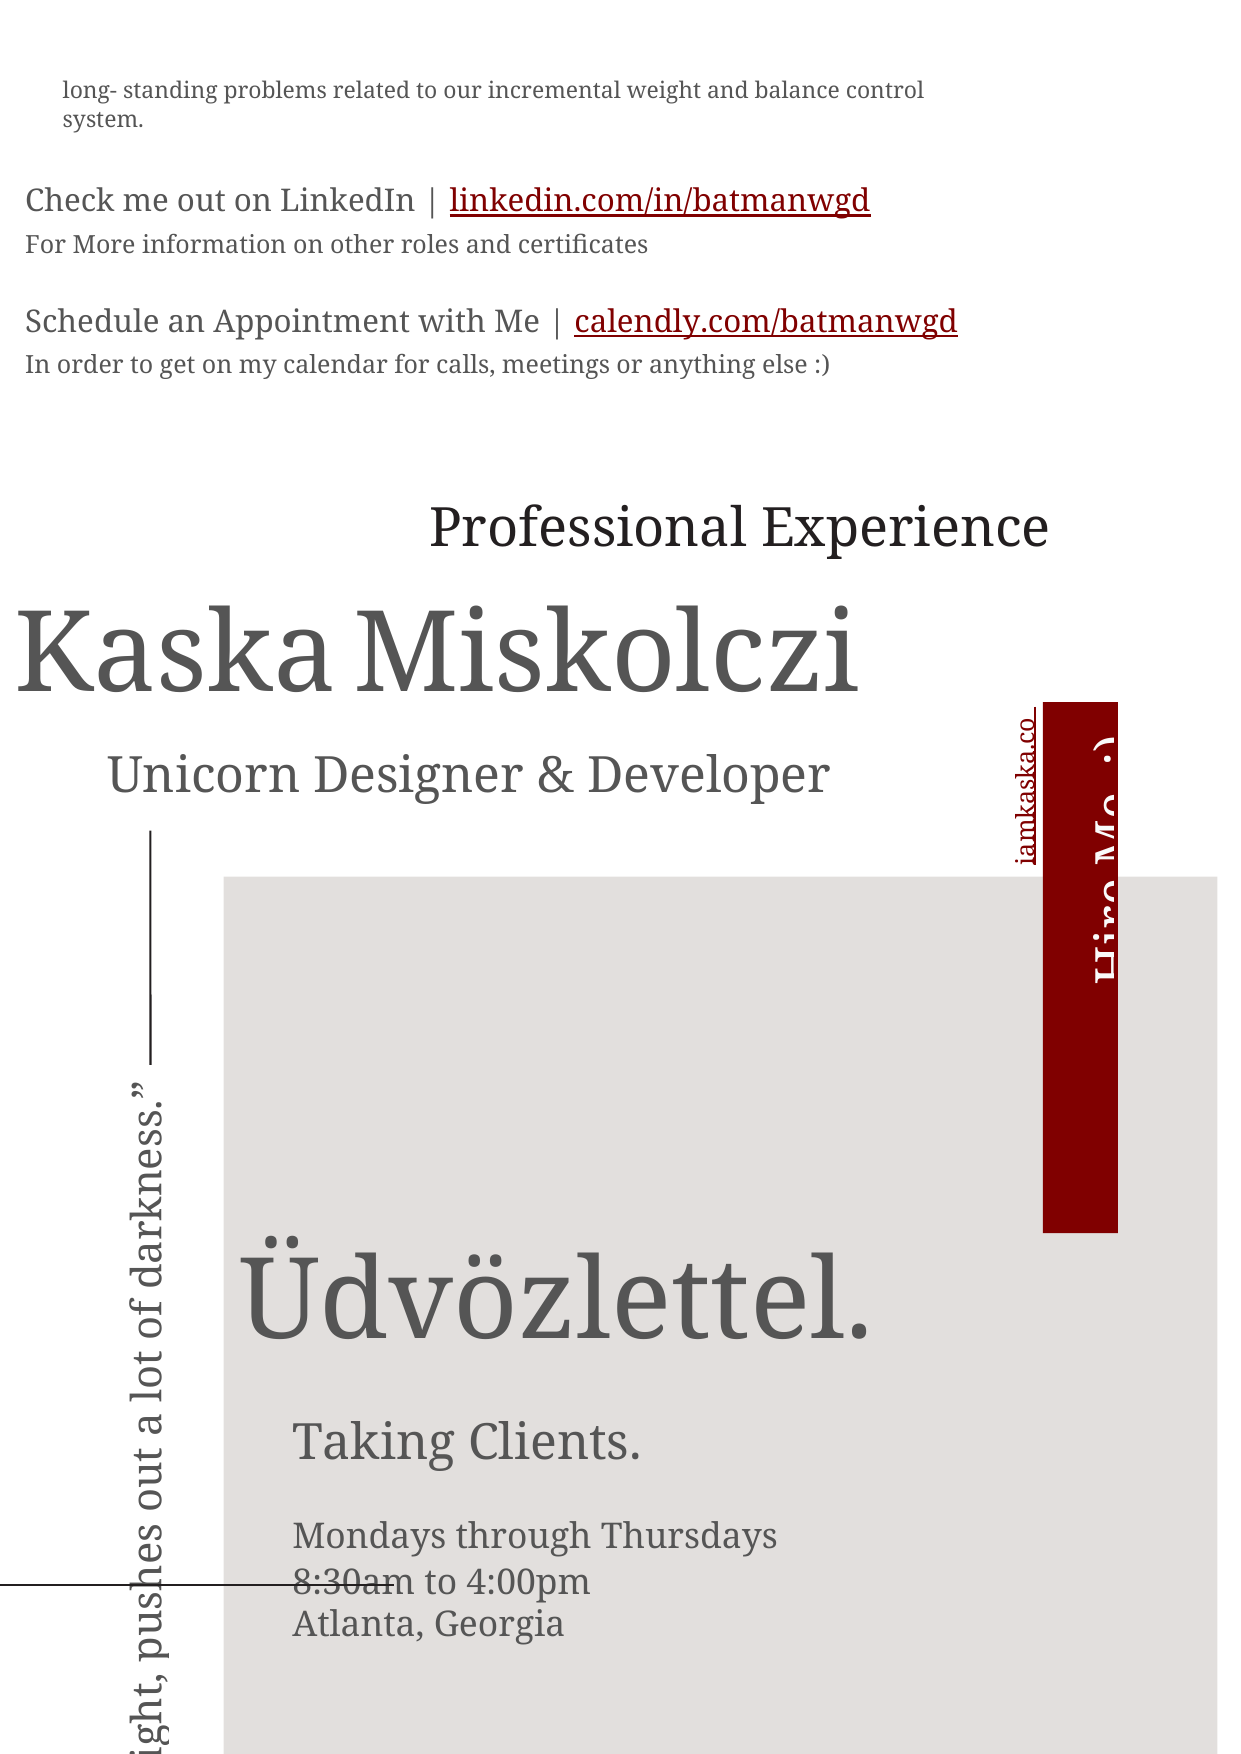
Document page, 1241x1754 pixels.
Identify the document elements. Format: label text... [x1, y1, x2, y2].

text Professional Experience [429, 489, 1240, 563]
text Unicorn Designer & Developer [107, 739, 1240, 807]
text Atlanta, Georgia [292, 1605, 1240, 1645]
text In order to get on my calendar for calls, meetings or anything else :) [25, 347, 1240, 381]
text For More information on other roles and certificates [25, 226, 1240, 260]
text Taking Clients. [292, 1406, 1240, 1474]
text Check me out on LinkedIn | linkedin.com/in/batmanwgd [25, 178, 1240, 221]
text Üdvözlettel. [210, 1218, 903, 1372]
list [25, 75, 979, 134]
text Kaska Miskolczi [14, 571, 1240, 724]
text Schedule an Appointment with Me | calendly.com/batmanwgd [25, 299, 1240, 341]
text Mondays through Thursdays 8:30am to 4:00pm [292, 1510, 835, 1605]
